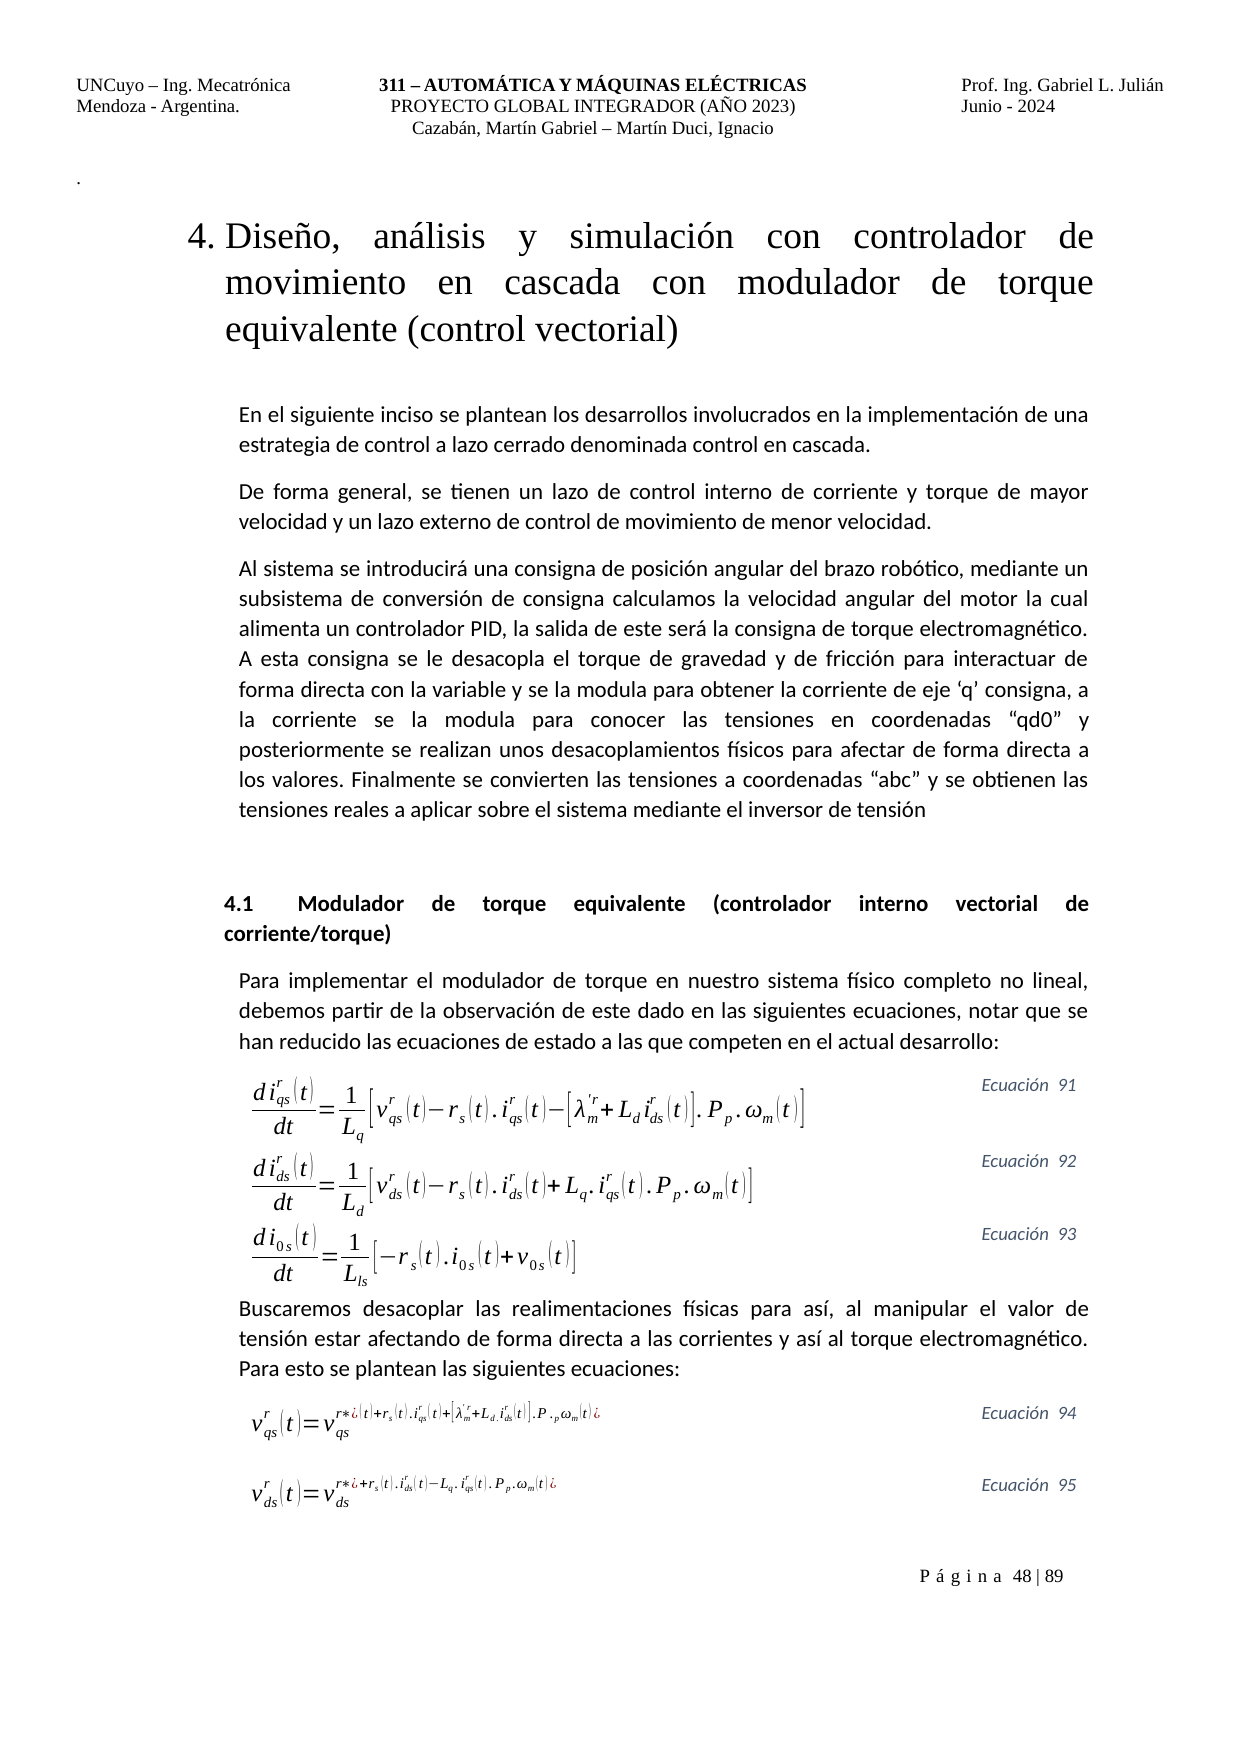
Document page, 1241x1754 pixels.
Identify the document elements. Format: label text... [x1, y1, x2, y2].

table_header [239, 1074, 888, 1150]
table_cell [239, 1473, 888, 1545]
text Para implementar el modulador de torque en nuestro sistema físico completo no lineal, debemos partir de la observación de este dado en las siguientes ecuaciones, notar que se han reducido las ecuaciones de estado a las que competen en el actual desarrollo: [239, 966, 1090, 1055]
text Buscaremos desacoplar las realimentaciones físicas para así, al manipular el valor de tensión estar afectando de forma directa a las corrientes y así al torque electromagnético. Para esto se plantean las siguientes ecuaciones: [239, 1294, 1090, 1382]
text Al sistema se introducirá una consigna de posición angular del brazo robótico, mediante un subsistema de conversión de consigna calculamos la velocidad angular del motor la cual alimenta un controlador PID, la salida de este será la consigna de torque electromagnético. A esta consigna se le desacopla el torque de gravedad y de fricción para interactuar de forma directa con la variable y se la modula para obtener la corriente de eje ‘q’ consigna, a la corriente se la modula para conocer las tensiones en coordenadas “qd0” y posteriormente se realizan unos desacoplamientos físicos para afectar de forma directa a los valores. Finalmente se convierten las tensiones a coordenadas “abc” y se obtienen las tensiones reales a aplicar sobre el sistema mediante el inversor de tensión [239, 554, 1090, 823]
text En el siguiente inciso se plantean los desarrollos involucrados en la implementación de una estrategia de control a lazo cerrado denominada control en cascada. [239, 400, 1090, 458]
subtitle Modulador de torque equivalente (controlador interno vectorial de corriente/torque) [224, 889, 1090, 947]
table_cell [239, 1150, 888, 1222]
table_header [239, 1401, 888, 1473]
text De forma general, se tienen un lazo de control interno de corriente y torque de mayor velocidad y un lazo externo de control de movimiento de menor velocidad. [239, 477, 1090, 535]
table_cell [239, 1222, 888, 1294]
subtitle Diseño, análisis y simulación con controlador de movimiento en cascada con modulador de torque equivalente (control vectorial) [187, 213, 1095, 349]
